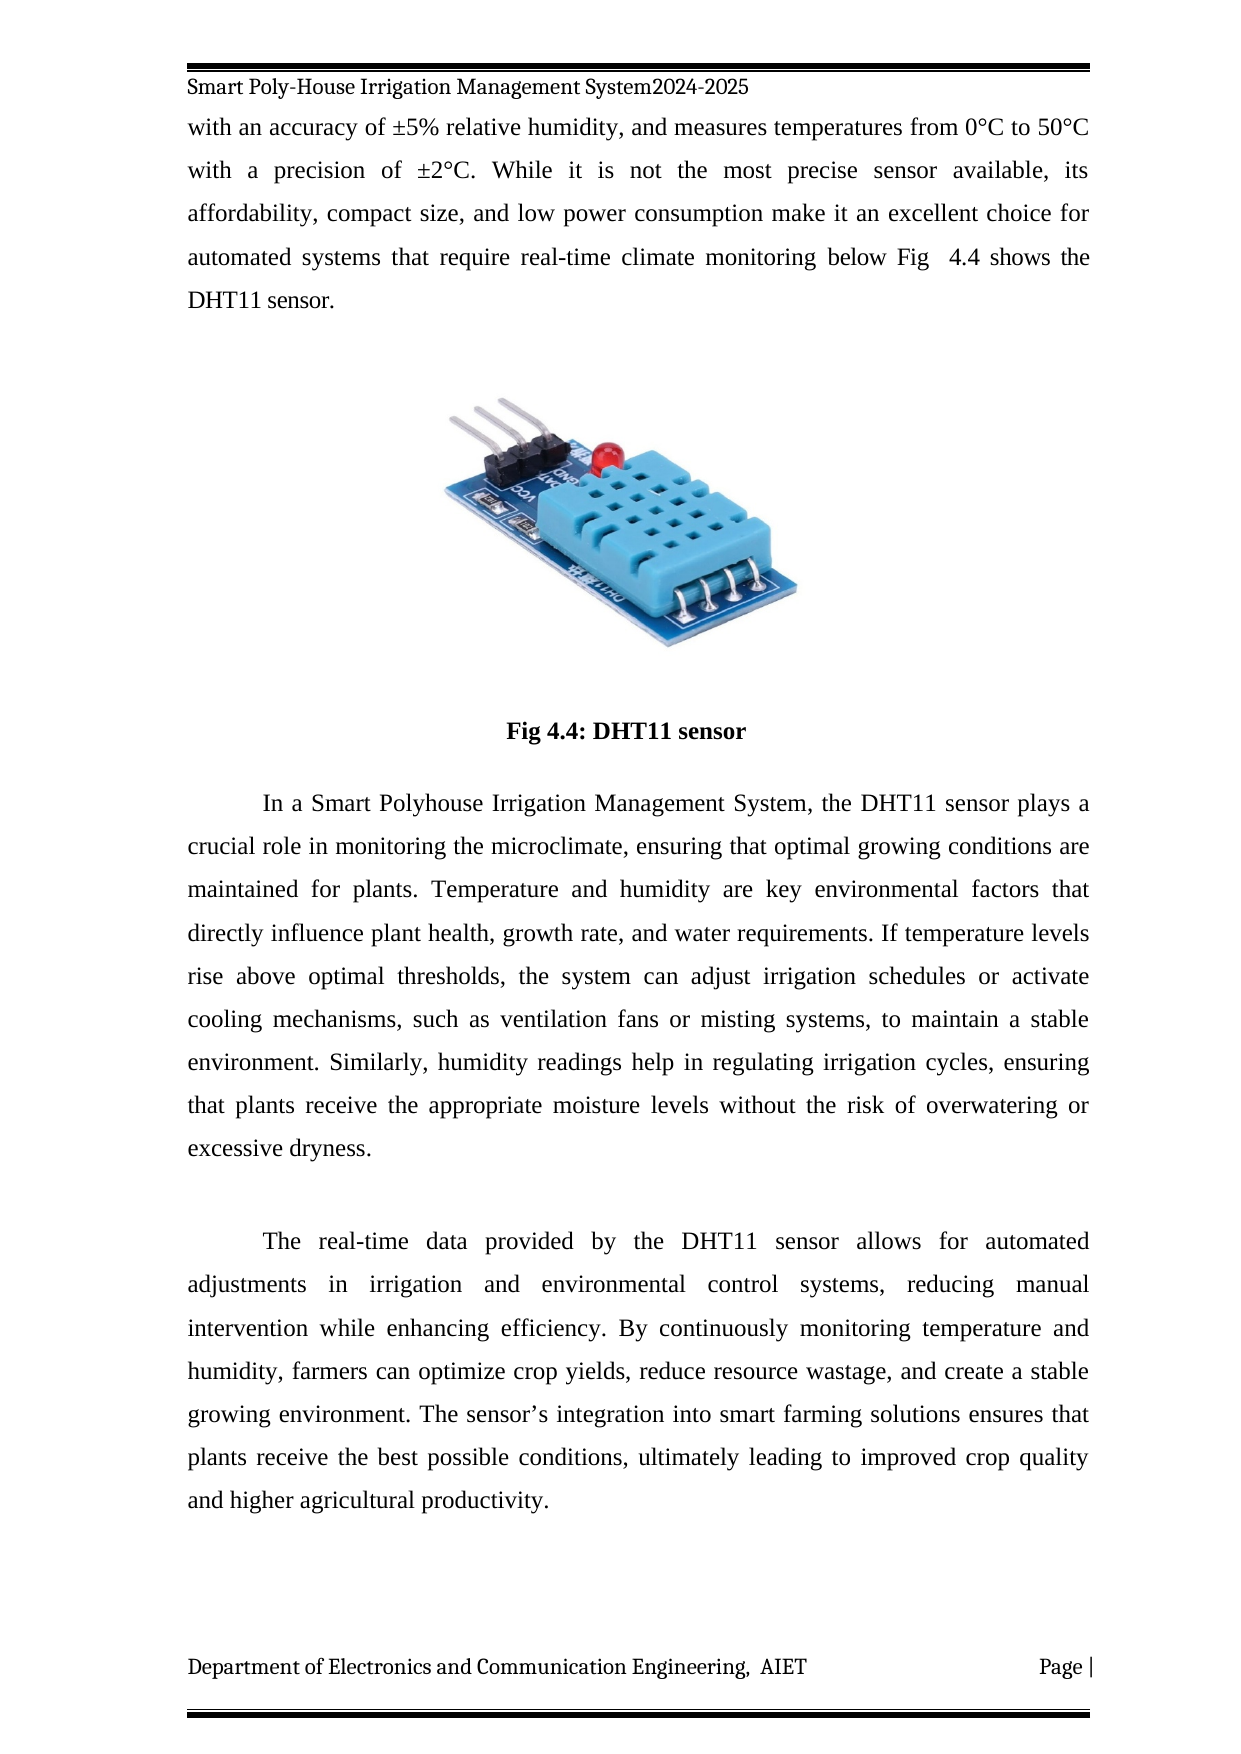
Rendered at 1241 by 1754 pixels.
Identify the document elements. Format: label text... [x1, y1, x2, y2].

text with an accuracy of ±5% relative humidity, and measures temperatures from 0°C to 50°C with a precision of ±2°C. While it is not the most precise sensor available, its affordability, compact size, and low power consumption make it an excellent choice for automated systems that require real-time climate monitoring below Fig 4.4 shows the DHT11 sensor. [187, 112, 1090, 313]
text Fig 4.4: DHT11 sensor [487, 716, 1013, 745]
text In a Smart Polyhouse Irrigation Management System, the DHT11 sensor plays a crucial role in monitoring the microclimate, ensuring that optimal growing conditions are maintained for plants. Temperature and humidity are key environmental factors that directly influence plant health, growth rate, and water requirements. If temperature levels rise above optimal thresholds, the system can adjust irrigation schedules or activate cooling mechanisms, such as ventilation fans or misting systems, to maintain a stable environment. Similarly, humidity readings help in regulating irrigation cycles, ensuring that plants receive the appropriate moisture levels without the risk of overwatering or excessive dryness. [187, 788, 1090, 1162]
picture [428, 371, 812, 673]
text The real-time data provided by the DHT11 sensor allows for automated adjustments in irrigation and environmental control systems, reducing manual intervention while enhancing efficiency. By continuously monitoring temperature and humidity, farmers can optimize crop yields, reduce resource wastage, and create a stable growing environment. The sensor’s integration into smart farming solutions ensures that plants receive the best possible conditions, ultimately leading to improved crop quality and higher agricultural productivity. [187, 1226, 1090, 1514]
